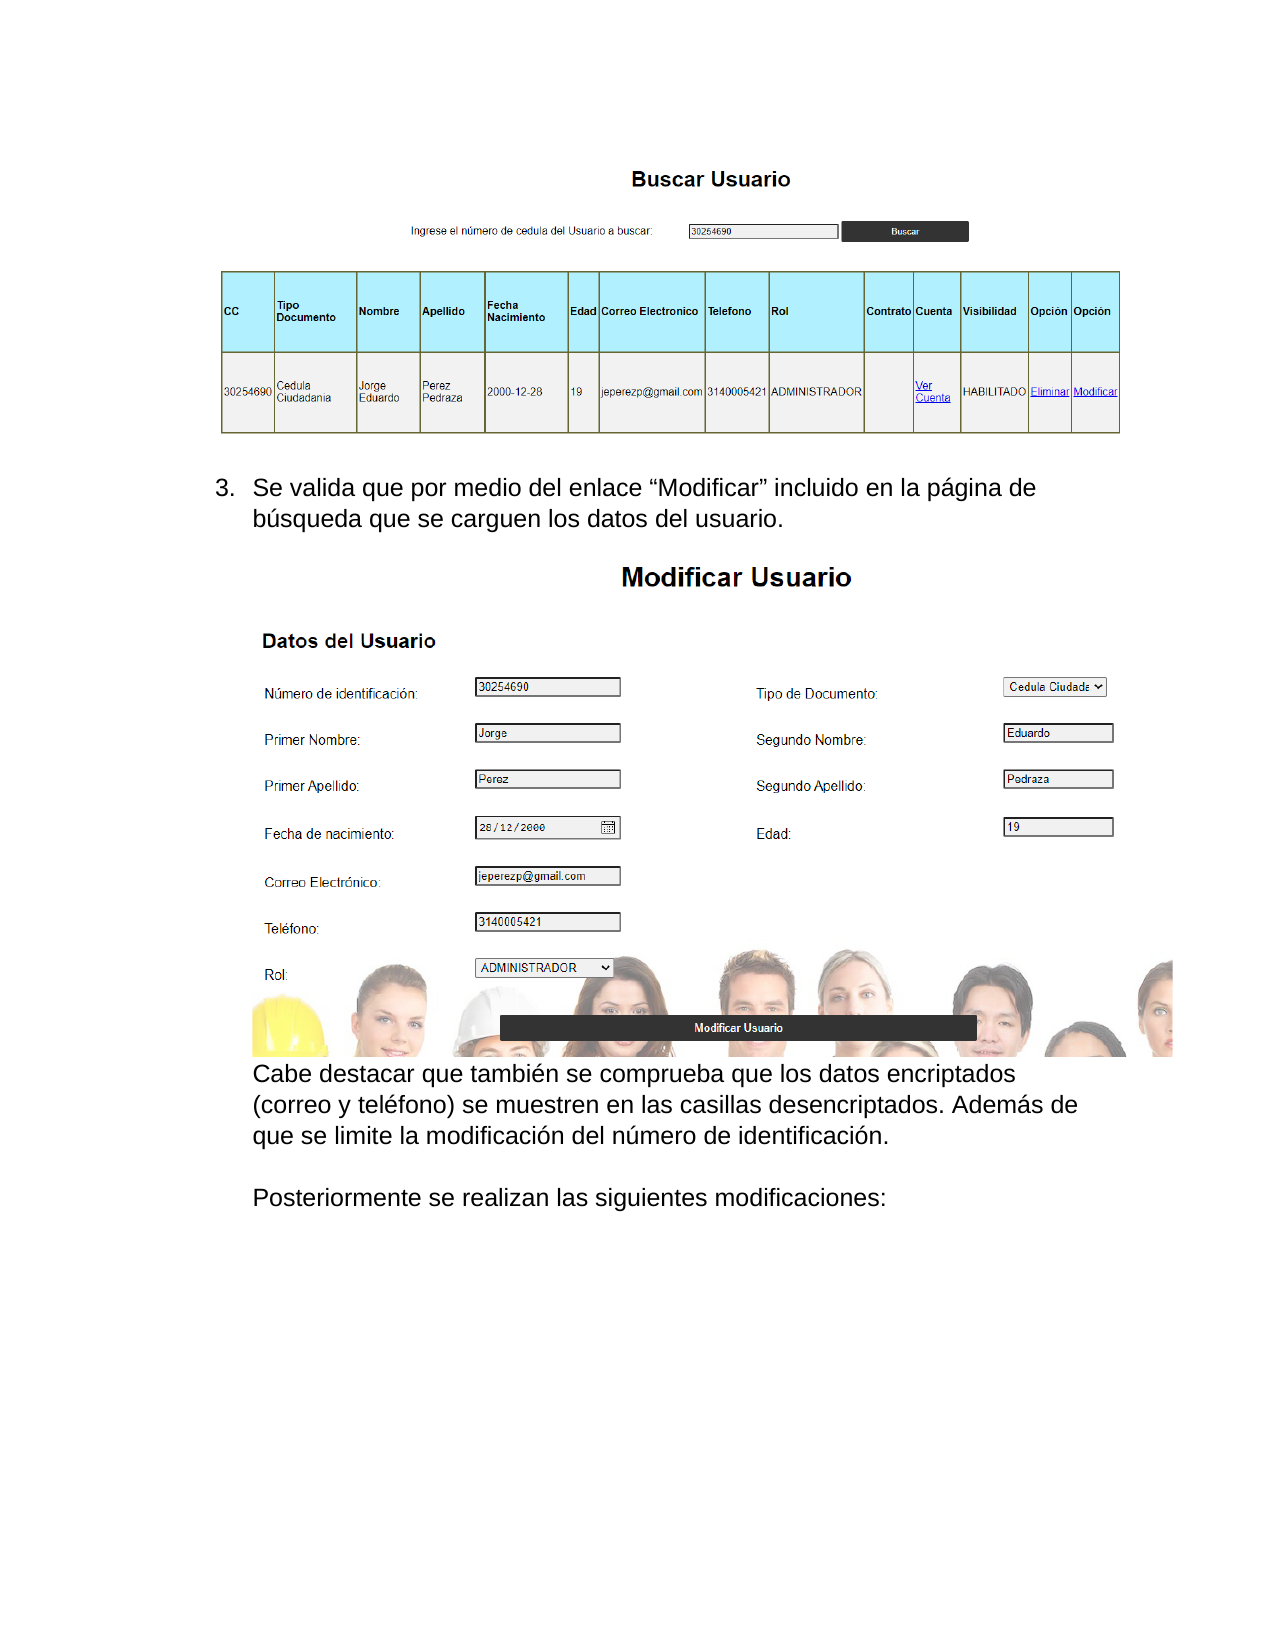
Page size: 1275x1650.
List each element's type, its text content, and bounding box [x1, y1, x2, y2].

list Se valida que por medio del enlace “Modificar” incluido en la página de búsqueda que se carguen los datos del usuario. [215, 472, 1098, 532]
picture [214, 147, 1136, 454]
picture [252, 534, 1173, 1057]
list Cabe destacar que también se comprueba que los datos encriptados (correo y teléfono) se muestren en las casillas desencriptados. Además de que se limite la modificación del número de identificación. [252, 1059, 1098, 1150]
list Posteriormente se realizan las siguientes modificaciones: [252, 1183, 1098, 1212]
